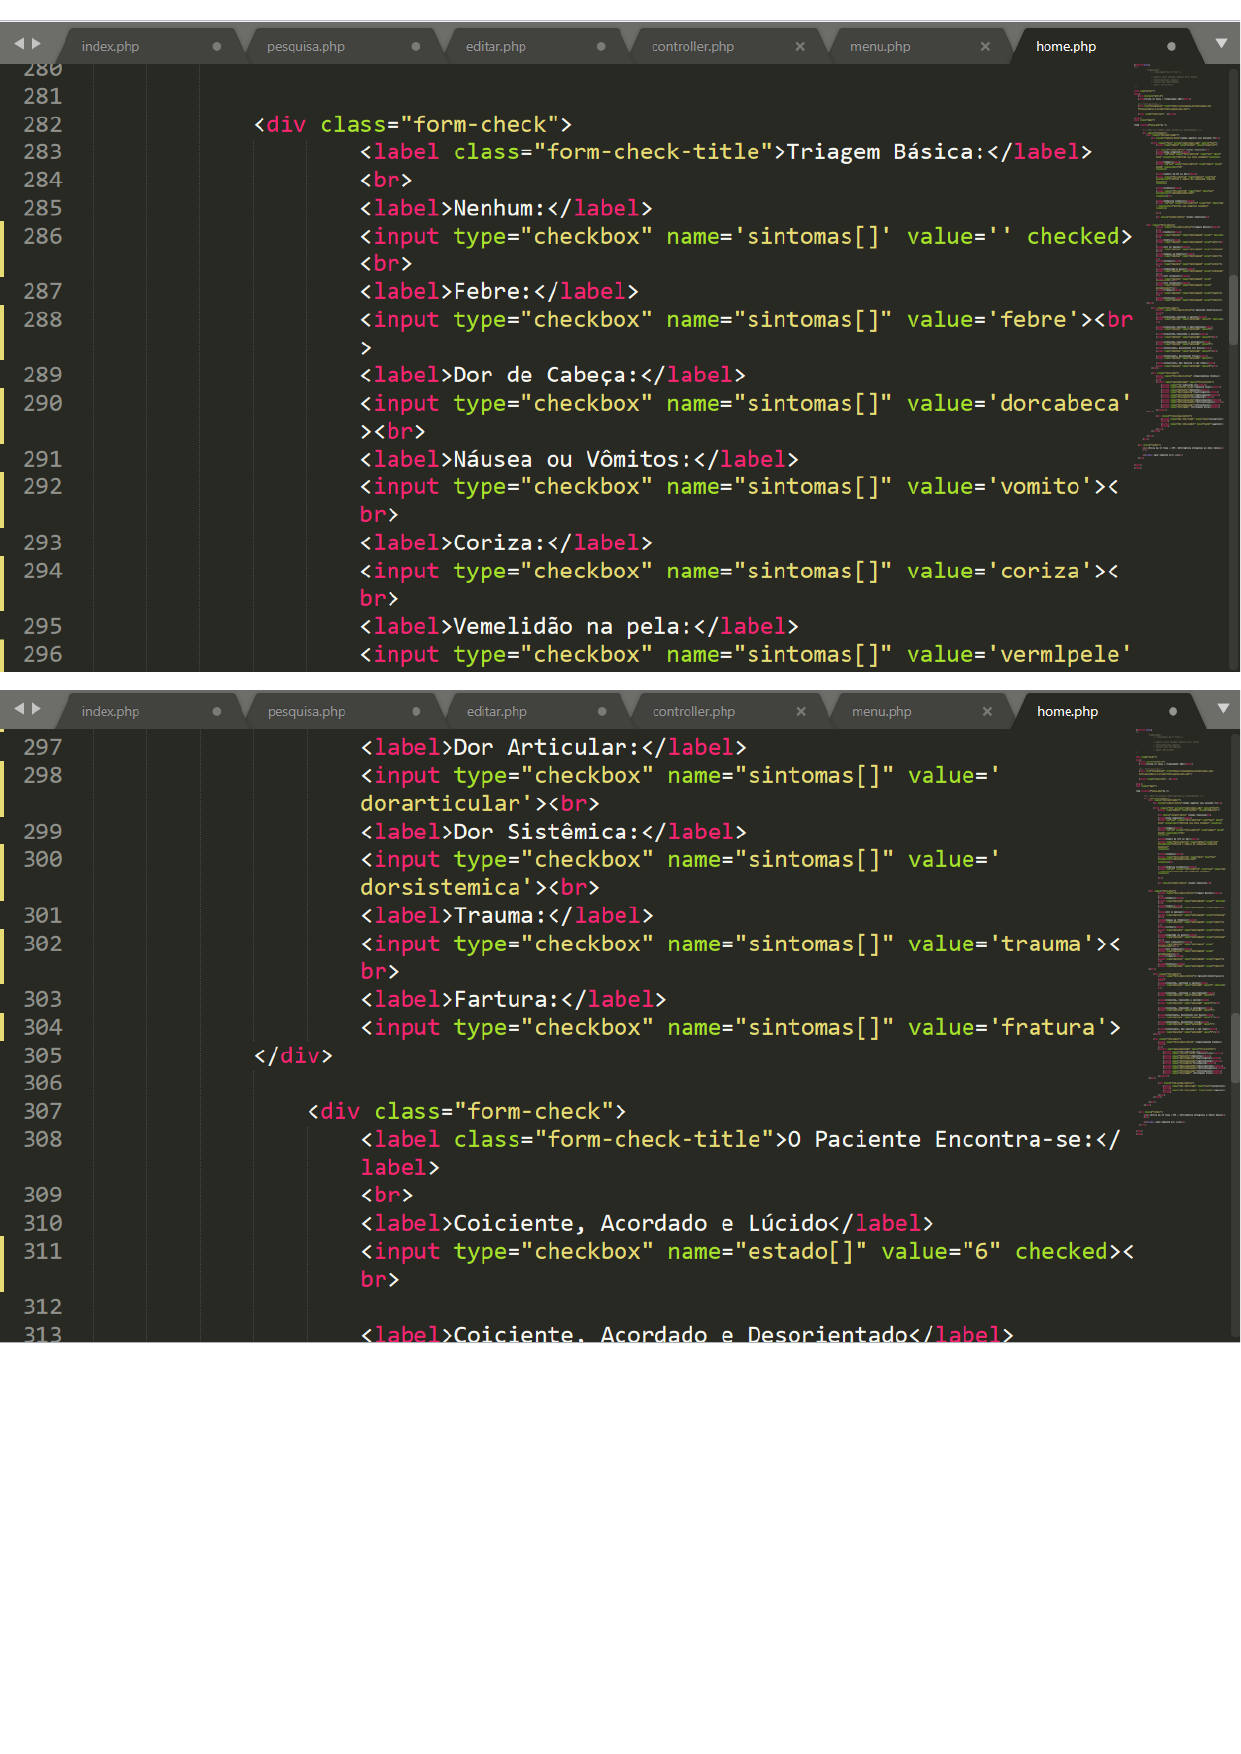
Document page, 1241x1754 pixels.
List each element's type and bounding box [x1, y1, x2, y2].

picture [0, 690, 1241, 1343]
picture [0, 20, 1241, 672]
